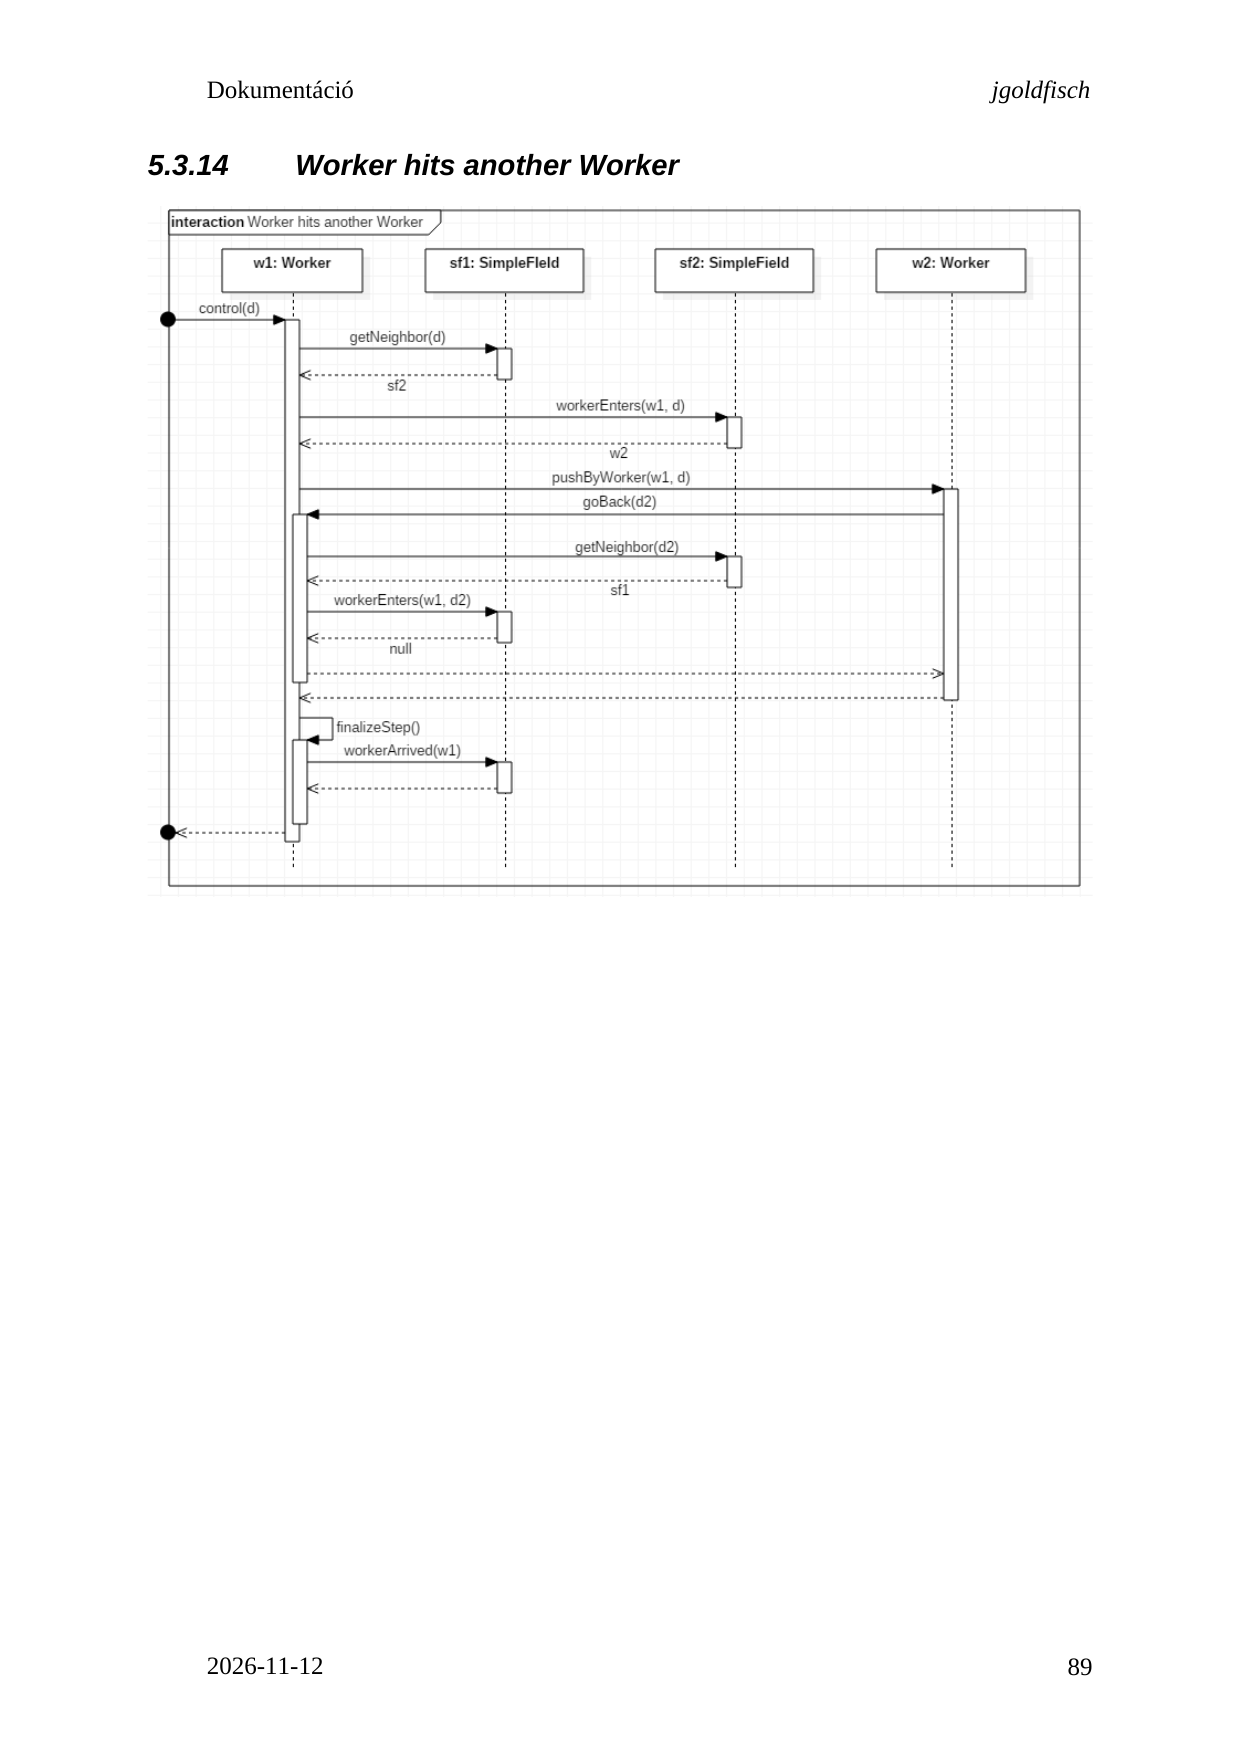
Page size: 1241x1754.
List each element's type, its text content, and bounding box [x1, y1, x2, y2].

subtitle Worker hits another Worker [148, 148, 1093, 181]
picture [147, 206, 1093, 897]
